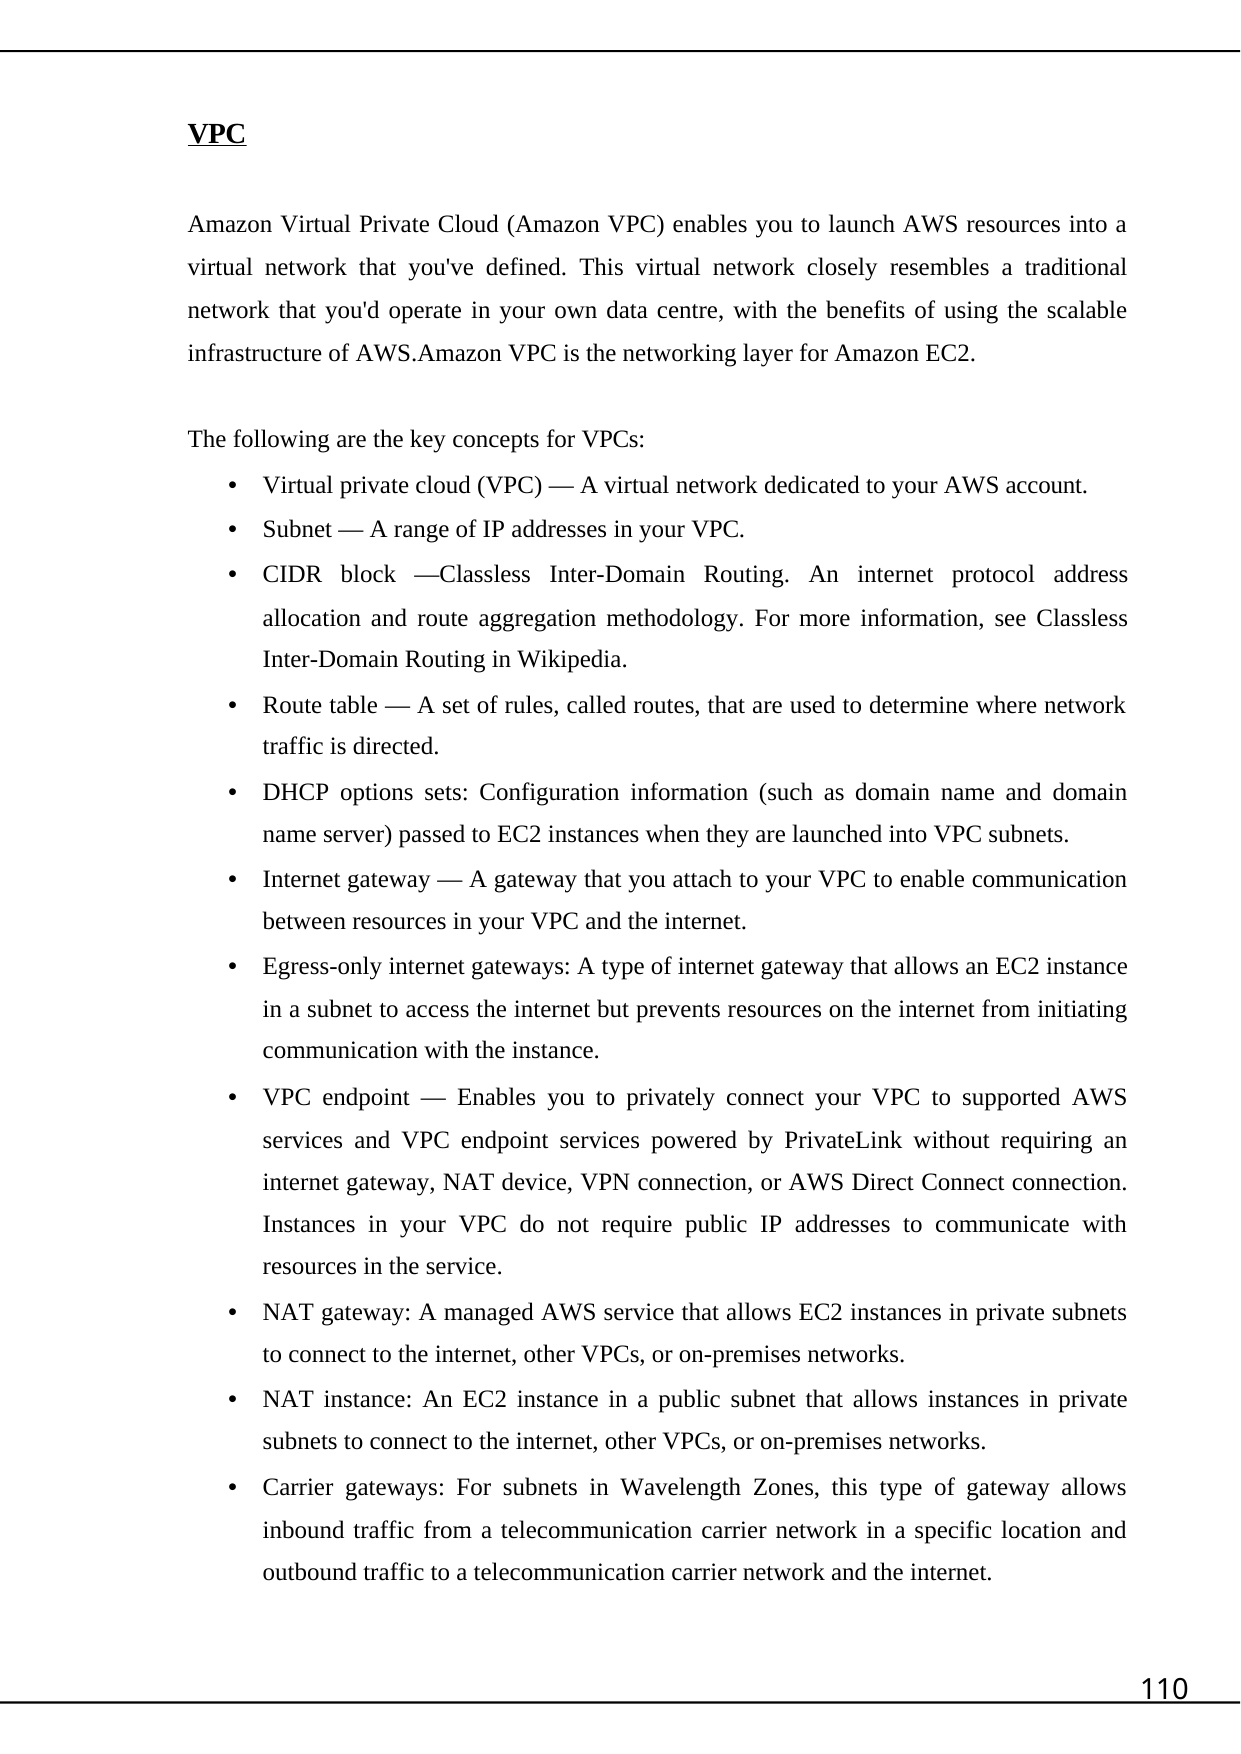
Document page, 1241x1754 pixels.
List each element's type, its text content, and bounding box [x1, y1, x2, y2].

list Egress-only internet gateways: A type of internet gateway that allows an EC2 instance in a subnet to access the internet but prevents resources on the internet from initiating communication with the instance. [225, 951, 1129, 1064]
list NAT gateway: A managed AWS service that allows EC2 instances in private subnets to connect to the internet, other VPCs, or on-premises networks. [225, 1297, 1128, 1367]
text The following are the key concepts for VPCs: [187, 424, 1198, 453]
list Carrier gateways: For subnets in Wavelength Zones, this type of gateway allows inbound traffic from a telecommunication carrier network in a specific location and outbound traffic to a telecommunication carrier network and the internet. [225, 1472, 1128, 1586]
text VPC [187, 116, 1198, 149]
list NAT instance: An EC2 instance in a public subnet that allows instances in private subnets to connect to the internet, other VPCs, or on-premises networks. [225, 1384, 1128, 1454]
list VPC endpoint — Enables you to privately connect your VPC to supported AWS services and VPC endpoint services powered by PrivateLink without requiring an internet gateway, NAT device, VPN connection, or AWS Direct Connect connection. Instances in your VPC do not require public IP addresses to communicate with resources in the service. [225, 1082, 1128, 1280]
text Amazon Virtual Private Cloud (Amazon VPC) enables you to launch AWS resources into a virtual network that you've defined. This virtual network closely resembles a traditional network that you'd operate in your own data centre, with the benefits of using the scalable infrastructure of AWS.Amazon VPC is the networking layer for Amazon EC2. [187, 209, 1128, 367]
list Subnet — A range of IP addresses in your VPC. [225, 514, 1198, 545]
list Route table — A set of rules, called routes, that are used to determine where network traffic is directed. [225, 690, 1128, 760]
list DHCP options sets: Configuration information (such as domain name and domain name server) passed to EC2 instances when they are launched into VPC subnets. [225, 777, 1128, 847]
list CIDR block —Classless Inter-Domain Routing. An internet protocol address allocation and route aggregation methodology. For more information, see Classless Inter-Domain Routing in Wikipedia. [225, 559, 1128, 672]
list Virtual private cloud (VPC) — A virtual network dedicated to your AWS account. [225, 470, 1198, 501]
list Internet gateway — A gateway that you attach to your VPC to enable communication between resources in your VPC and the internet. [225, 864, 1128, 935]
